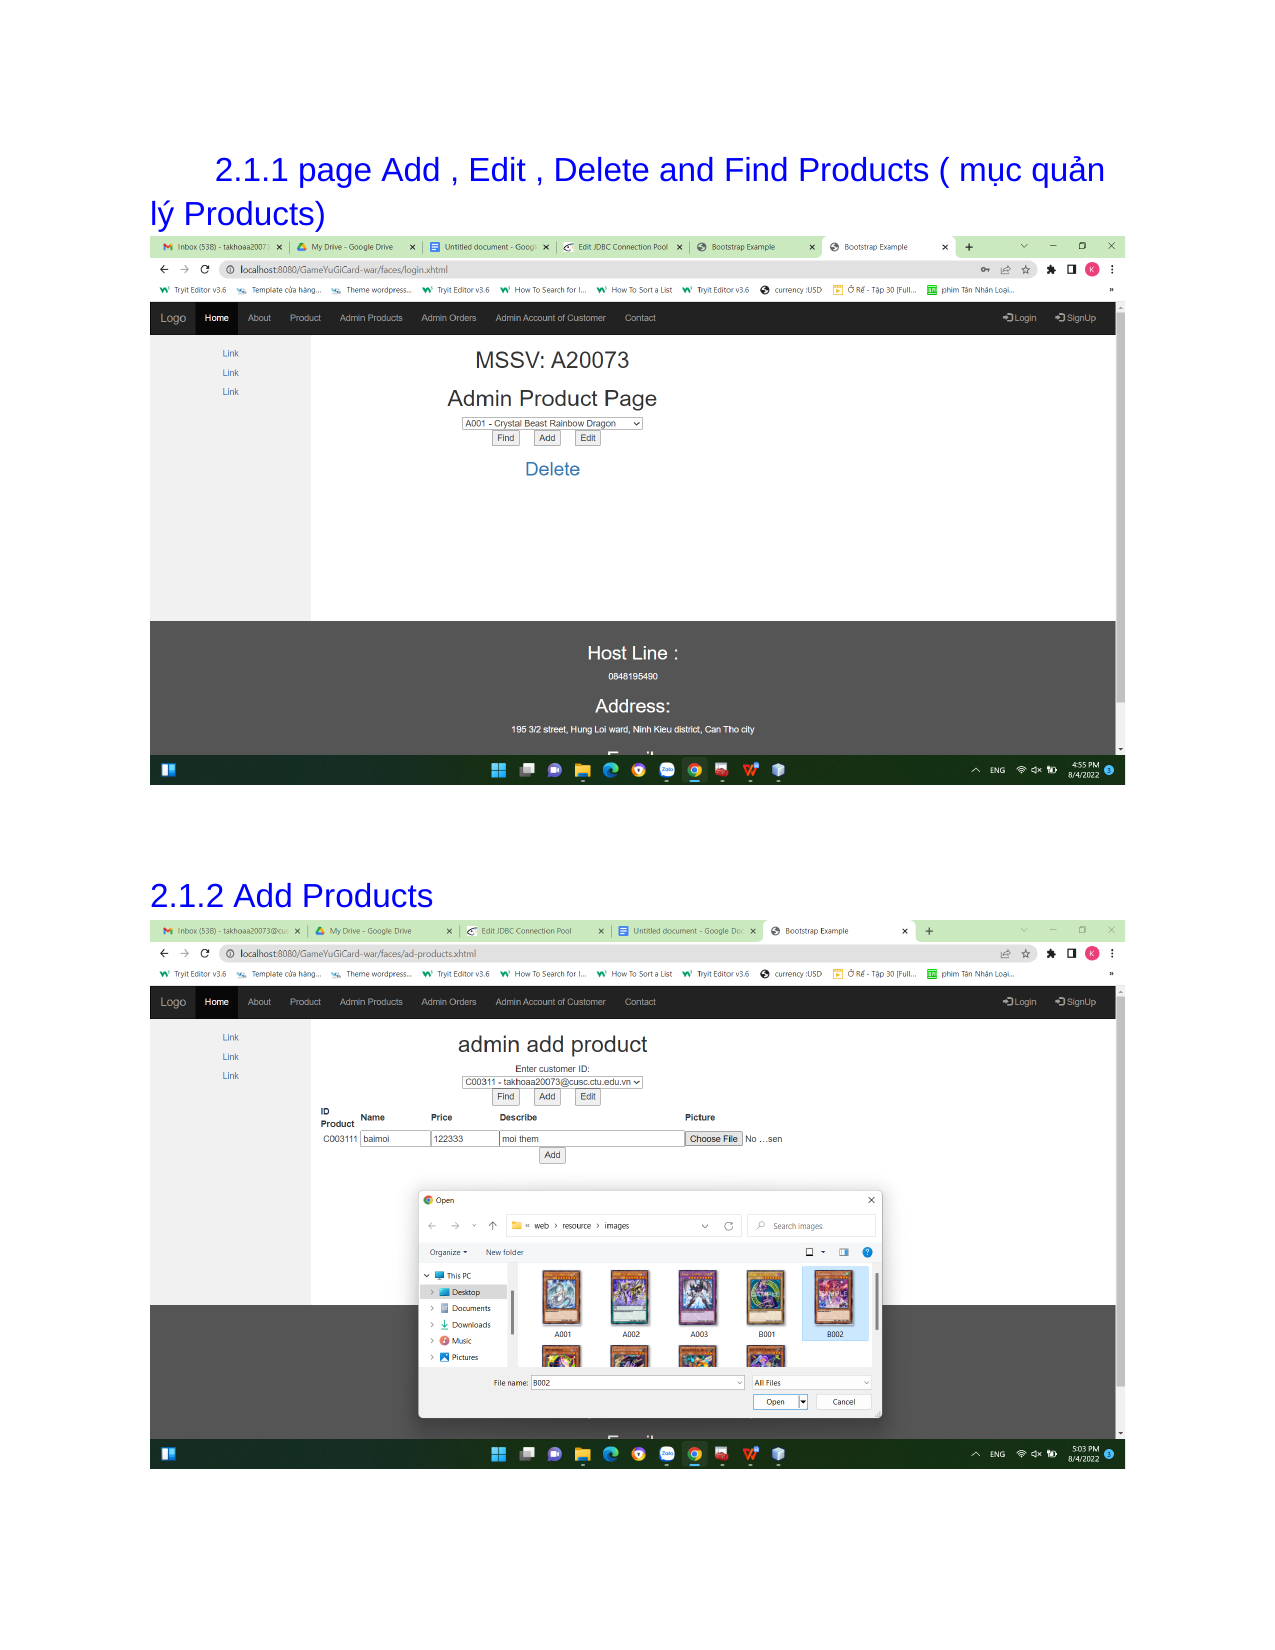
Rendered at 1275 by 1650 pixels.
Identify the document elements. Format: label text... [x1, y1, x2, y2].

text 2.1.1 page Add , Edit , Delete and Find Products ( mục quản lý Products) [150, 150, 1125, 236]
picture [150, 236, 1125, 785]
text 2.1.2 Add Products [150, 877, 1125, 915]
picture [150, 920, 1125, 1469]
